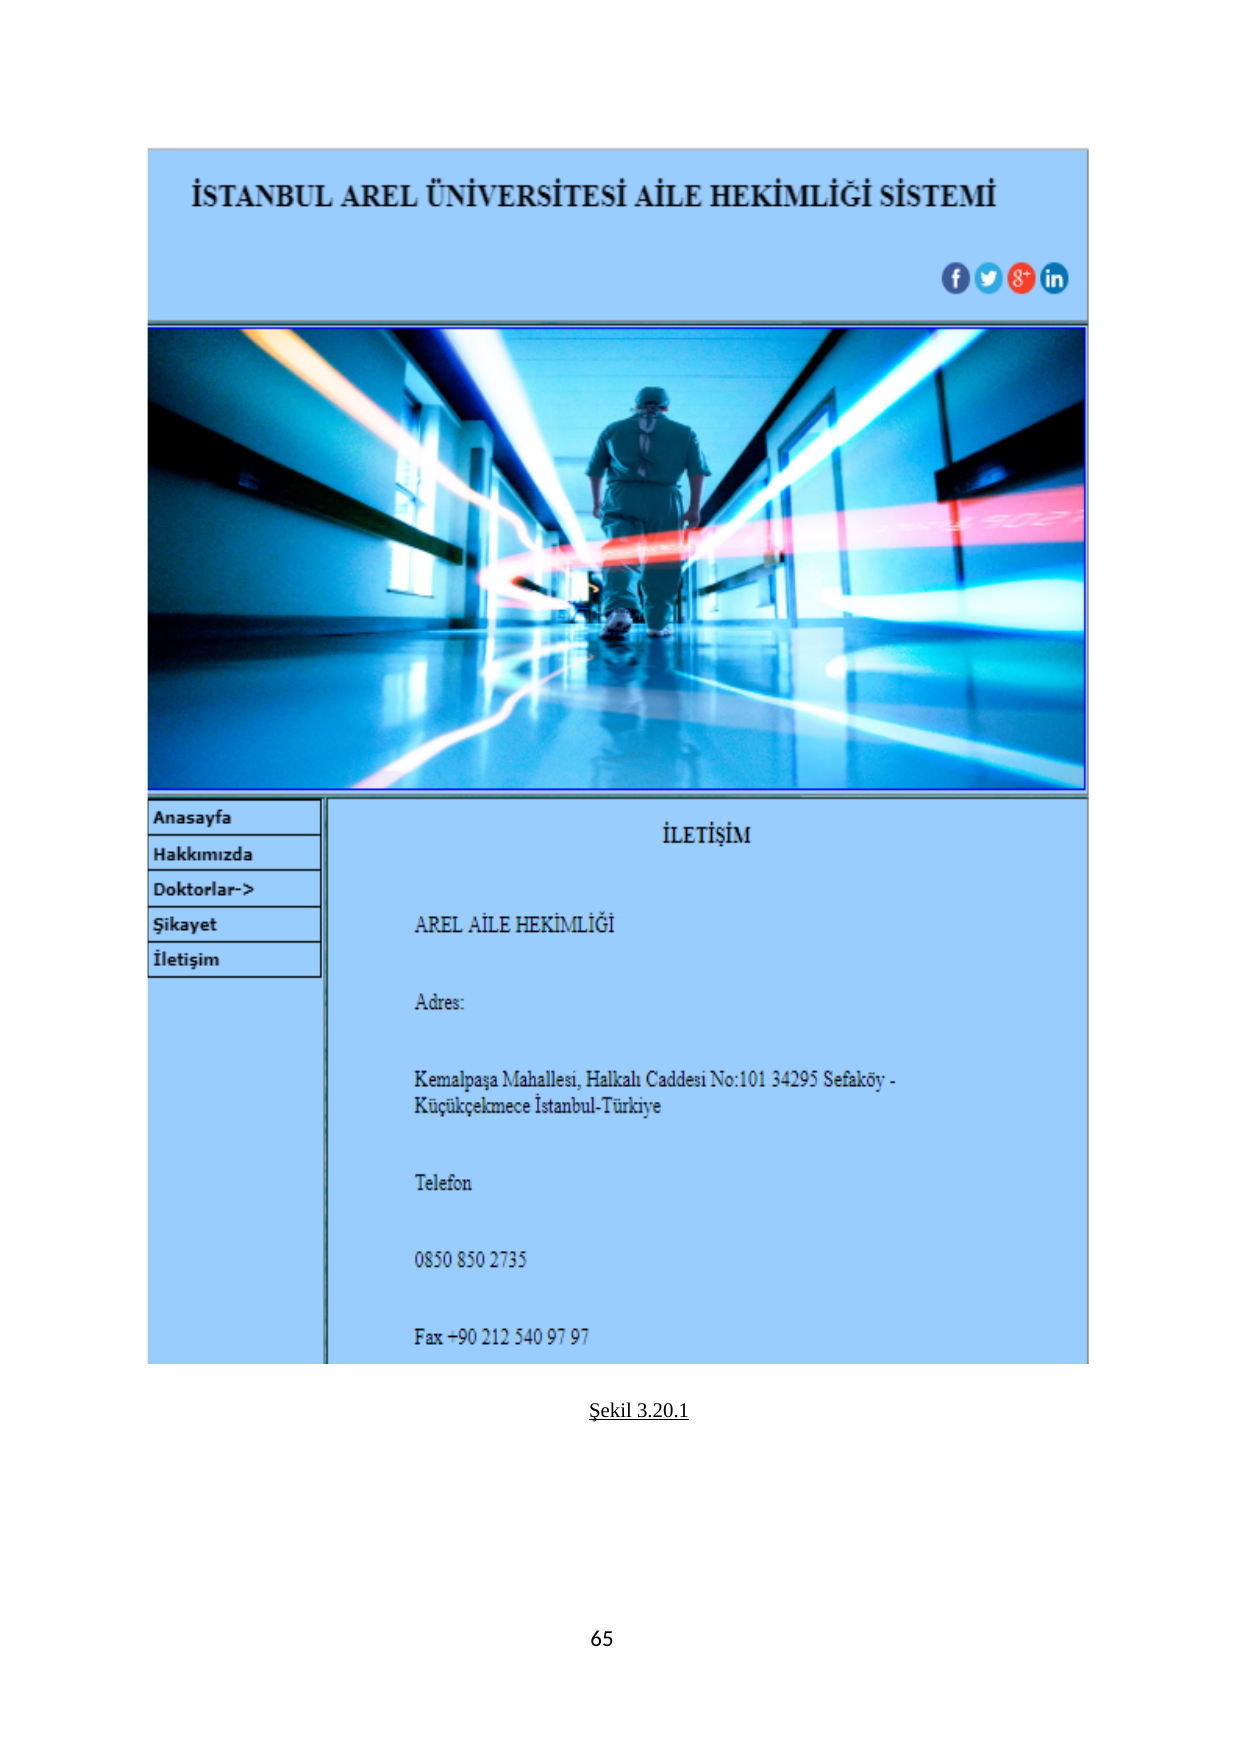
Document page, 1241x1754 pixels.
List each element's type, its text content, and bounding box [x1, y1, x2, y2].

picture [422, 624, 431, 629]
picture [369, 644, 377, 652]
picture [171, 346, 179, 355]
picture [173, 489, 180, 496]
picture [285, 723, 291, 730]
picture [231, 665, 238, 674]
picture [407, 627, 418, 632]
picture [147, 147, 1089, 1364]
picture [150, 354, 157, 361]
text Şekil 3.20.1 [148, 1398, 1093, 1422]
picture [337, 643, 343, 651]
